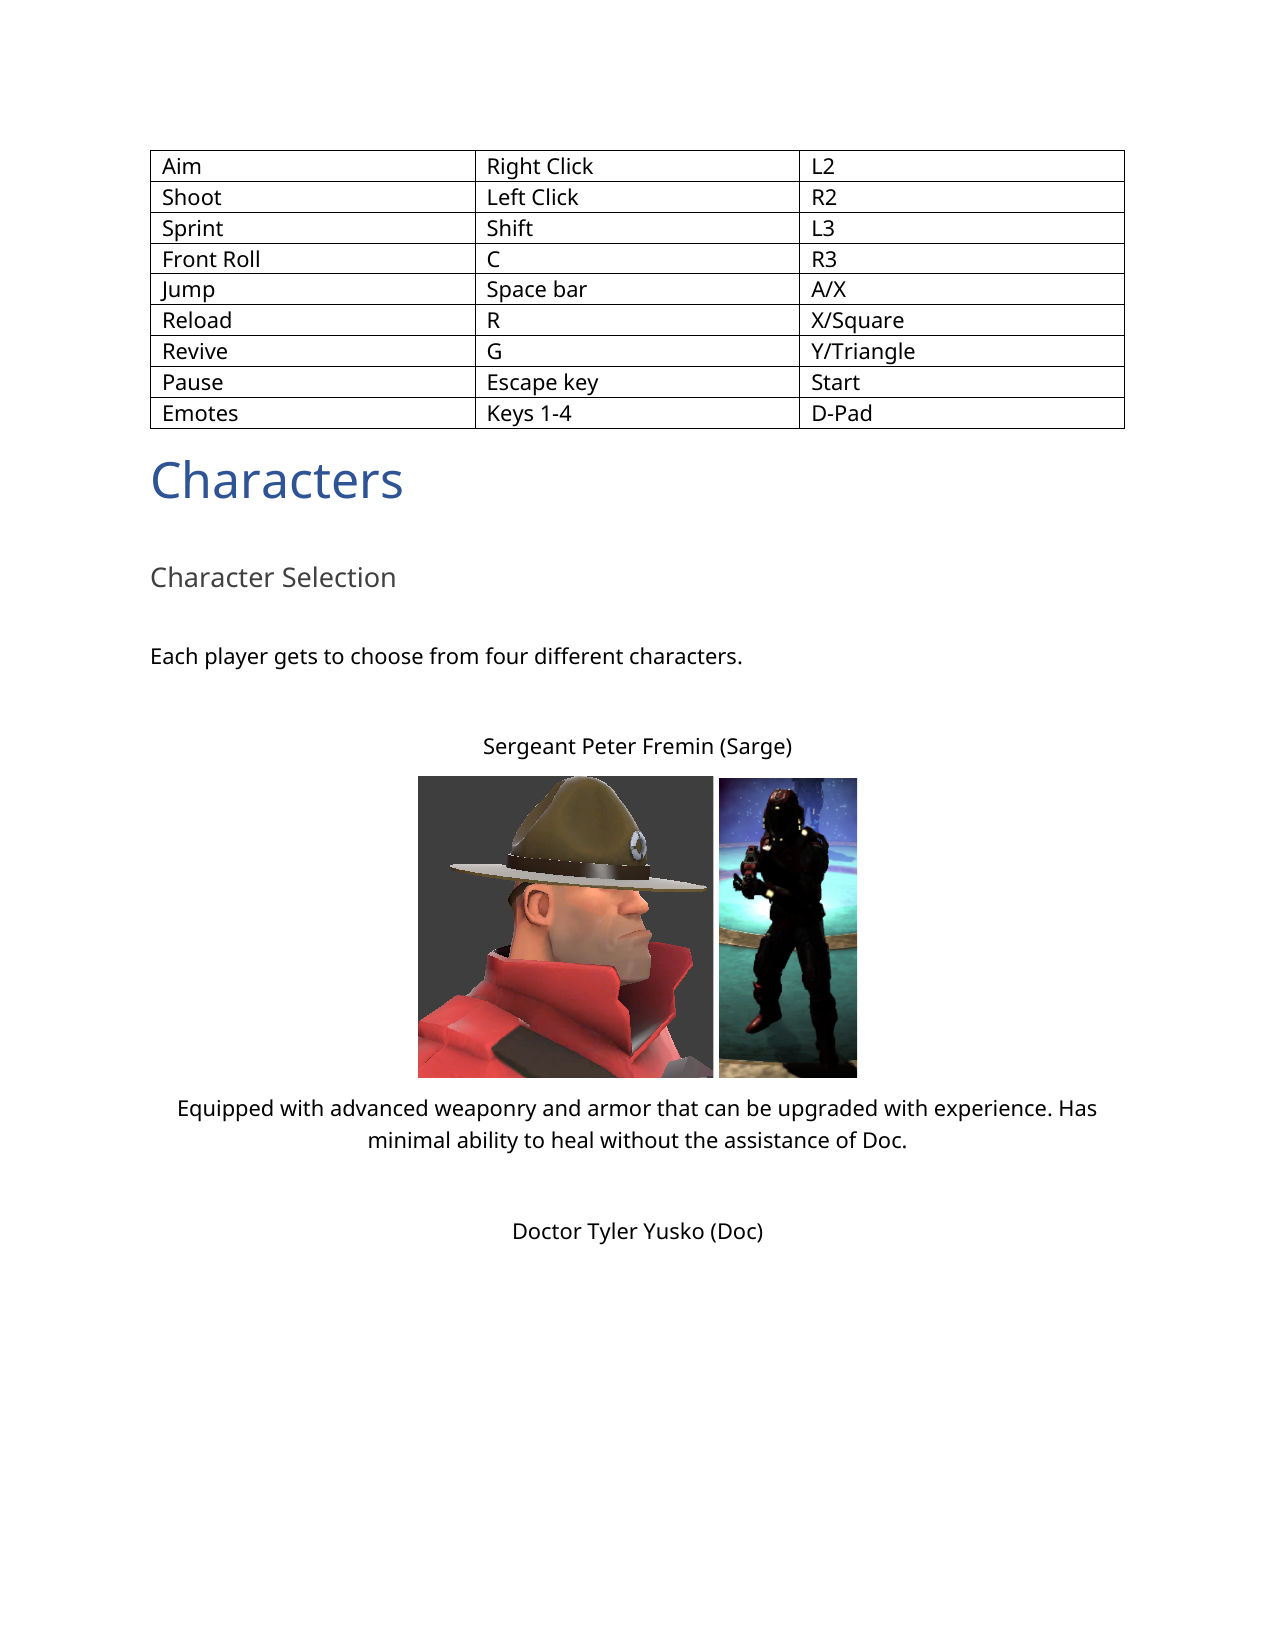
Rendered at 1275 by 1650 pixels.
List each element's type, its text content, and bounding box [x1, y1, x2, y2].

table_cell R3 [800, 244, 1124, 273]
table_cell Revive [151, 336, 475, 366]
table_cell Left Click [476, 182, 799, 212]
text Each player gets to choose from four different characters. [150, 641, 1125, 670]
table_cell Shoot [151, 182, 475, 212]
table_cell Keys 1-4 [476, 398, 799, 427]
text Equipped with advanced weaponry and armor that can be upgraded with experience. Has minimal ability to heal without the assistance of Doc. [150, 1093, 1125, 1155]
table_cell Jump [151, 274, 475, 304]
table_cell A/X [800, 274, 1124, 304]
table_cell Emotes [151, 398, 475, 427]
table_cell Y/Triangle [800, 336, 1124, 366]
table_cell L3 [800, 213, 1124, 242]
table_cell C [476, 244, 799, 273]
picture [719, 778, 858, 1078]
table_cell Sprint [151, 213, 475, 242]
picture [418, 776, 714, 1078]
table_cell Right Click [476, 151, 799, 181]
text Doctor Tyler Yusko (Doc) [150, 1216, 1125, 1246]
table_cell Escape key [476, 367, 799, 397]
table_cell Reload [151, 305, 475, 335]
table_cell R [476, 305, 799, 335]
subtitle Characters [150, 445, 1125, 513]
table_cell G [476, 336, 799, 366]
table_cell X/Square [800, 305, 1124, 335]
table_cell Front Roll [151, 244, 475, 273]
subtitle Character Selection [150, 558, 1125, 595]
table_cell Aim [151, 151, 475, 181]
table_cell Start [800, 367, 1124, 397]
table_cell D-Pad [800, 398, 1124, 427]
table_cell Space bar [476, 274, 799, 304]
table_cell Pause [151, 367, 475, 397]
table_cell Shift [476, 213, 799, 242]
table_cell L2 [800, 151, 1124, 181]
table_cell R2 [800, 182, 1124, 212]
text Sergeant Peter Fremin (Sarge) [150, 731, 1125, 761]
